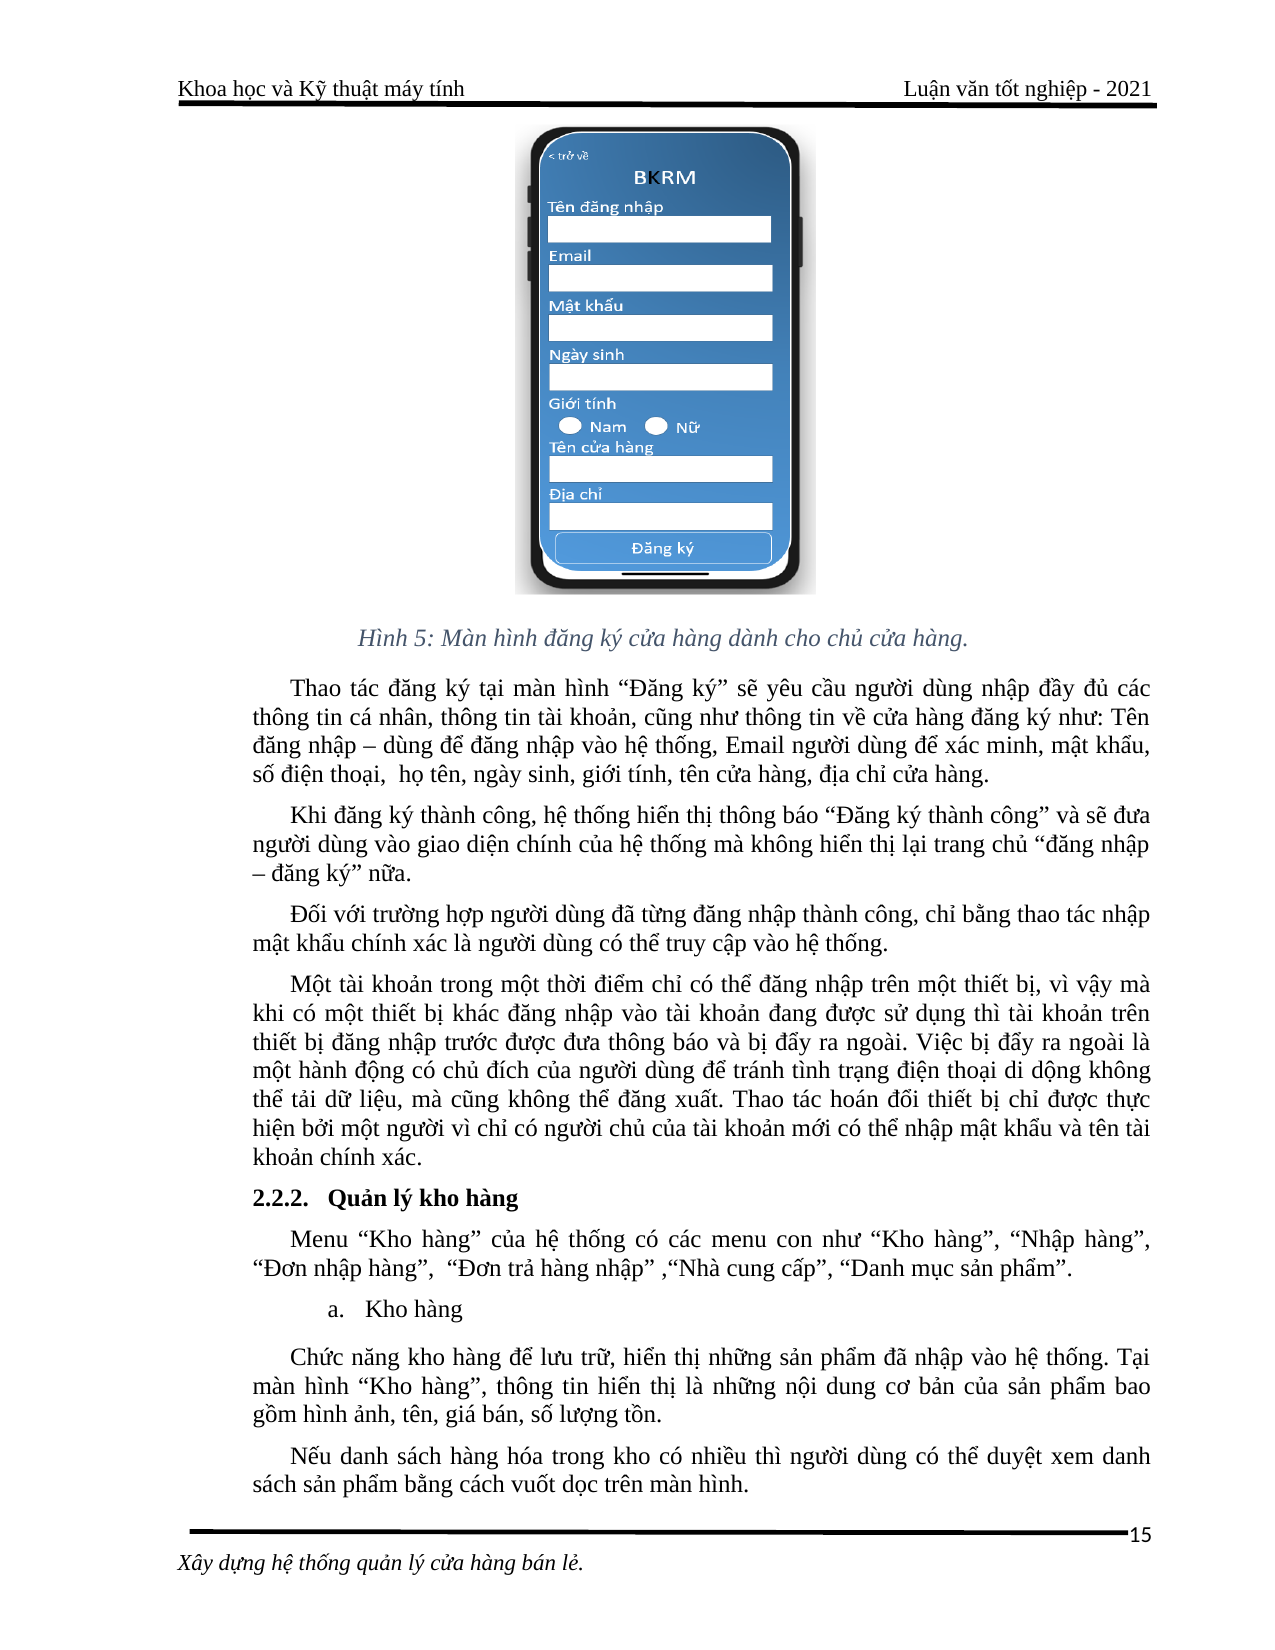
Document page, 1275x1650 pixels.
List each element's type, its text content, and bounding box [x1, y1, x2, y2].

subtitle Quản lý kho hàng [252, 1183, 1152, 1212]
text Một tài khoản trong một thời điểm chỉ có thể đăng nhập trên một thiết bị, vì vậy mà khi có một thiết bị khác đăng nhập vào tài khoản đang được sử dụng thì tài khoản trên thiết bị đăng nhập trước được đưa thông báo và bị đẩy ra ngoài. Việc bị đẩy ra ngoài là một hành động có chủ đích của người dùng để tránh tình trạng điện thoại di dộng không thể tải dữ liệu, mà cũng không thể đăng xuất. Thao tác hoán đổi thiết bị chỉ được thực hiện bởi một người vì chỉ có người chủ của tài khoản mới có thể nhập mật khẩu và tên tài khoản chính xác. [252, 969, 1152, 1171]
text Thao tác đăng ký tại màn hình “Đăng ký” sẽ yêu cầu người dùng nhập đầy đủ các thông tin cá nhân, thông tin tài khoản, cũng như thông tin về cửa hàng đăng ký như: Tên đăng nhập – dùng để đăng nhập vào hệ thống, Email người dùng để xác minh, mật khẩu, số điện thoại, họ tên, ngày sinh, giới tính, tên cửa hàng, địa chỉ cửa hàng. [252, 673, 1152, 788]
text Hình 5: Màn hình đăng ký cửa hàng dành cho chủ cửa hàng. [177, 623, 1152, 652]
text Đối với trường hợp người dùng đã từng đăng nhập thành công, chỉ bằng thao tác nhập mật khẩu chính xác là người dùng có thể truy cập vào hệ thống. [252, 899, 1152, 957]
text Chức năng kho hàng để lưu trữ, hiển thị những sản phẩm đã nhập vào hệ thống. Tại màn hình “Kho hàng”, thông tin hiển thị là những nội dung cơ bản của sản phẩm bao gồm hình ảnh, tên, giá bán, số lượng tồn. [252, 1342, 1152, 1428]
text Khi đăng ký thành công, hệ thống hiển thị thông báo “Đăng ký thành công” và sẽ đưa người dùng vào giao diện chính của hệ thống mà không hiển thị lại trang chủ “đăng nhập – đăng ký” nữa. [252, 801, 1152, 887]
text Nếu danh sách hàng hóa trong kho có nhiều thì người dùng có thể duyệt xem danh sách sản phẩm bằng cách vuốt dọc trên màn hình. [252, 1441, 1152, 1498]
picture [495, 118, 834, 605]
list Kho hàng [327, 1294, 1152, 1323]
text Menu “Kho hàng” của hệ thống có các menu con như “Kho hàng”, “Nhập hàng”, “Đơn nhập hàng”, “Đơn trả hàng nhập” ,“Nhà cung cấp”, “Danh mục sản phẩm”. [252, 1224, 1152, 1282]
